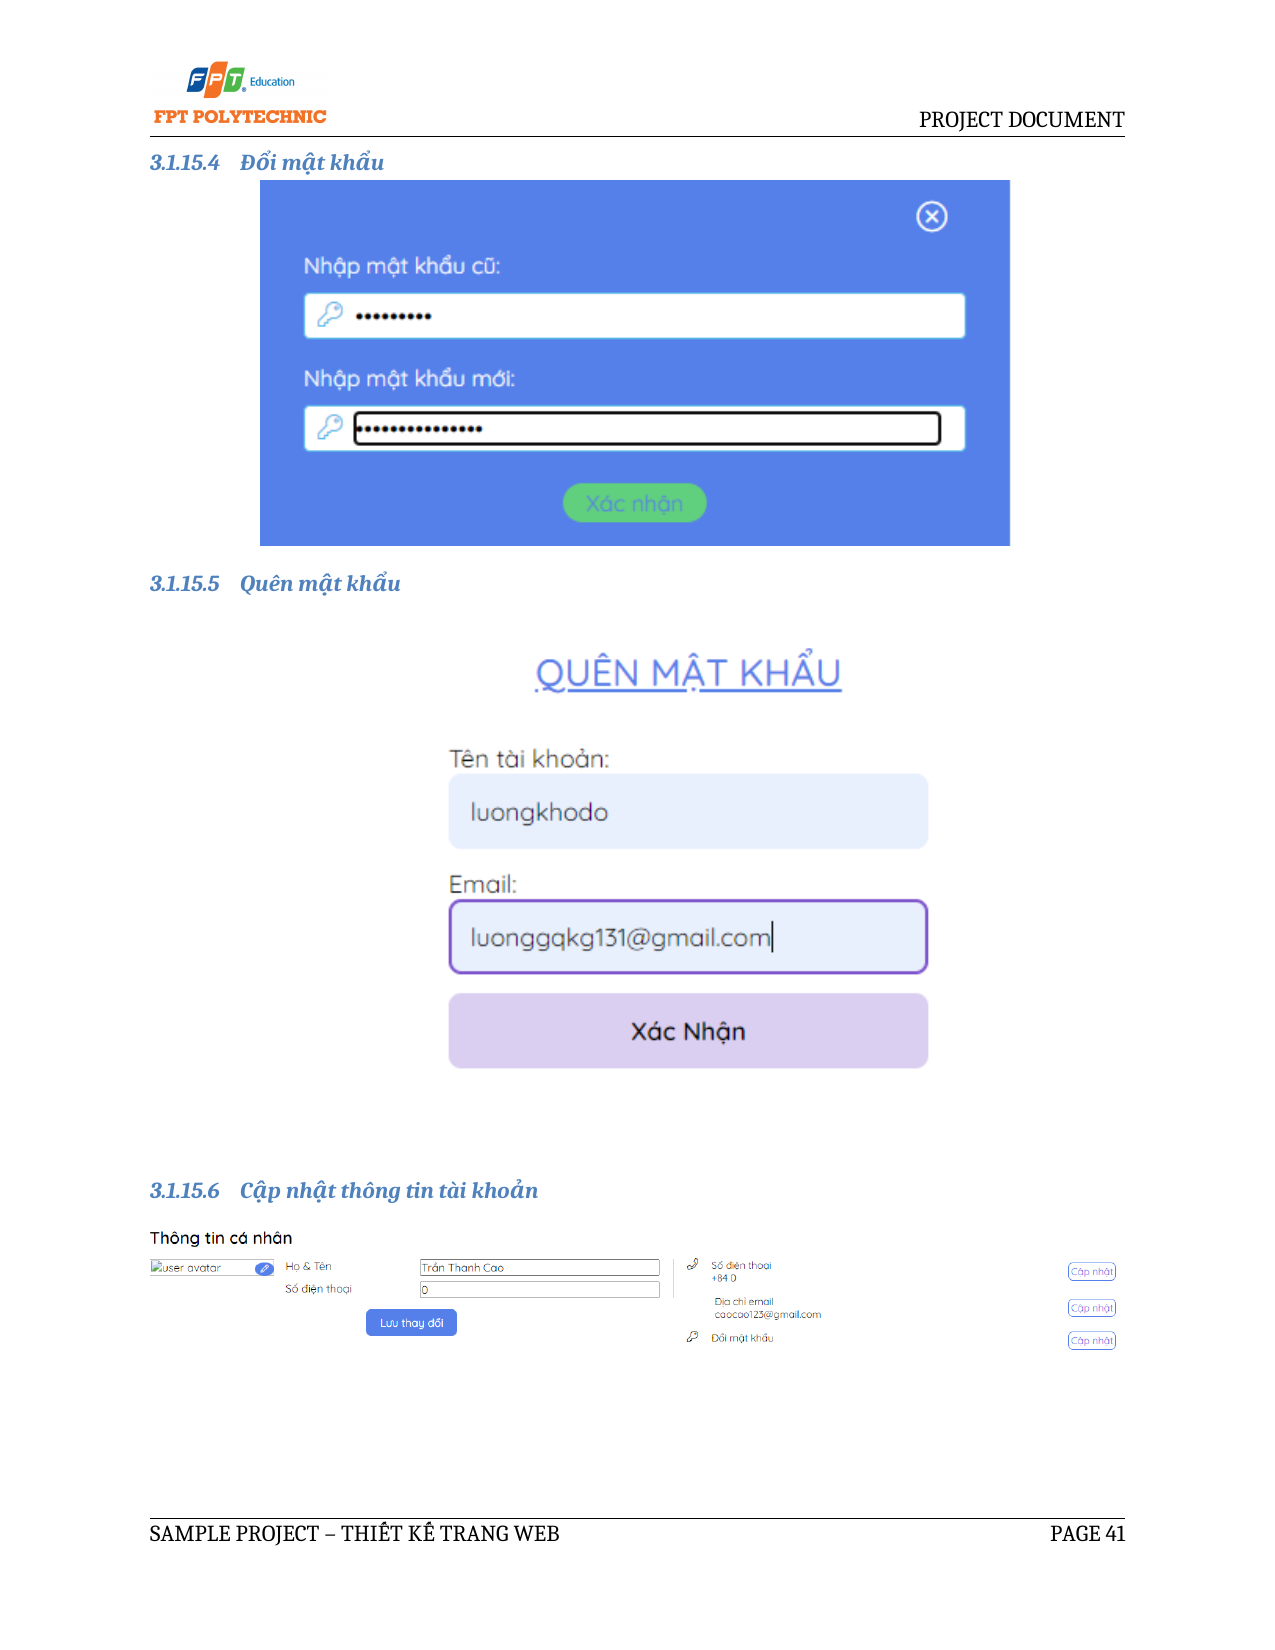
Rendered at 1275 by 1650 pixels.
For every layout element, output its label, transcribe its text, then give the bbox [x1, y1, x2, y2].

picture [150, 1207, 1125, 1362]
picture [260, 180, 1015, 546]
picture [402, 601, 963, 1100]
subtitle Quên mật khẩu [150, 571, 1125, 597]
subtitle Đổi mật khẩu [150, 150, 1125, 176]
subtitle Cập nhật thông tin tài khoản [150, 1177, 1125, 1204]
picture [150, 59, 329, 128]
